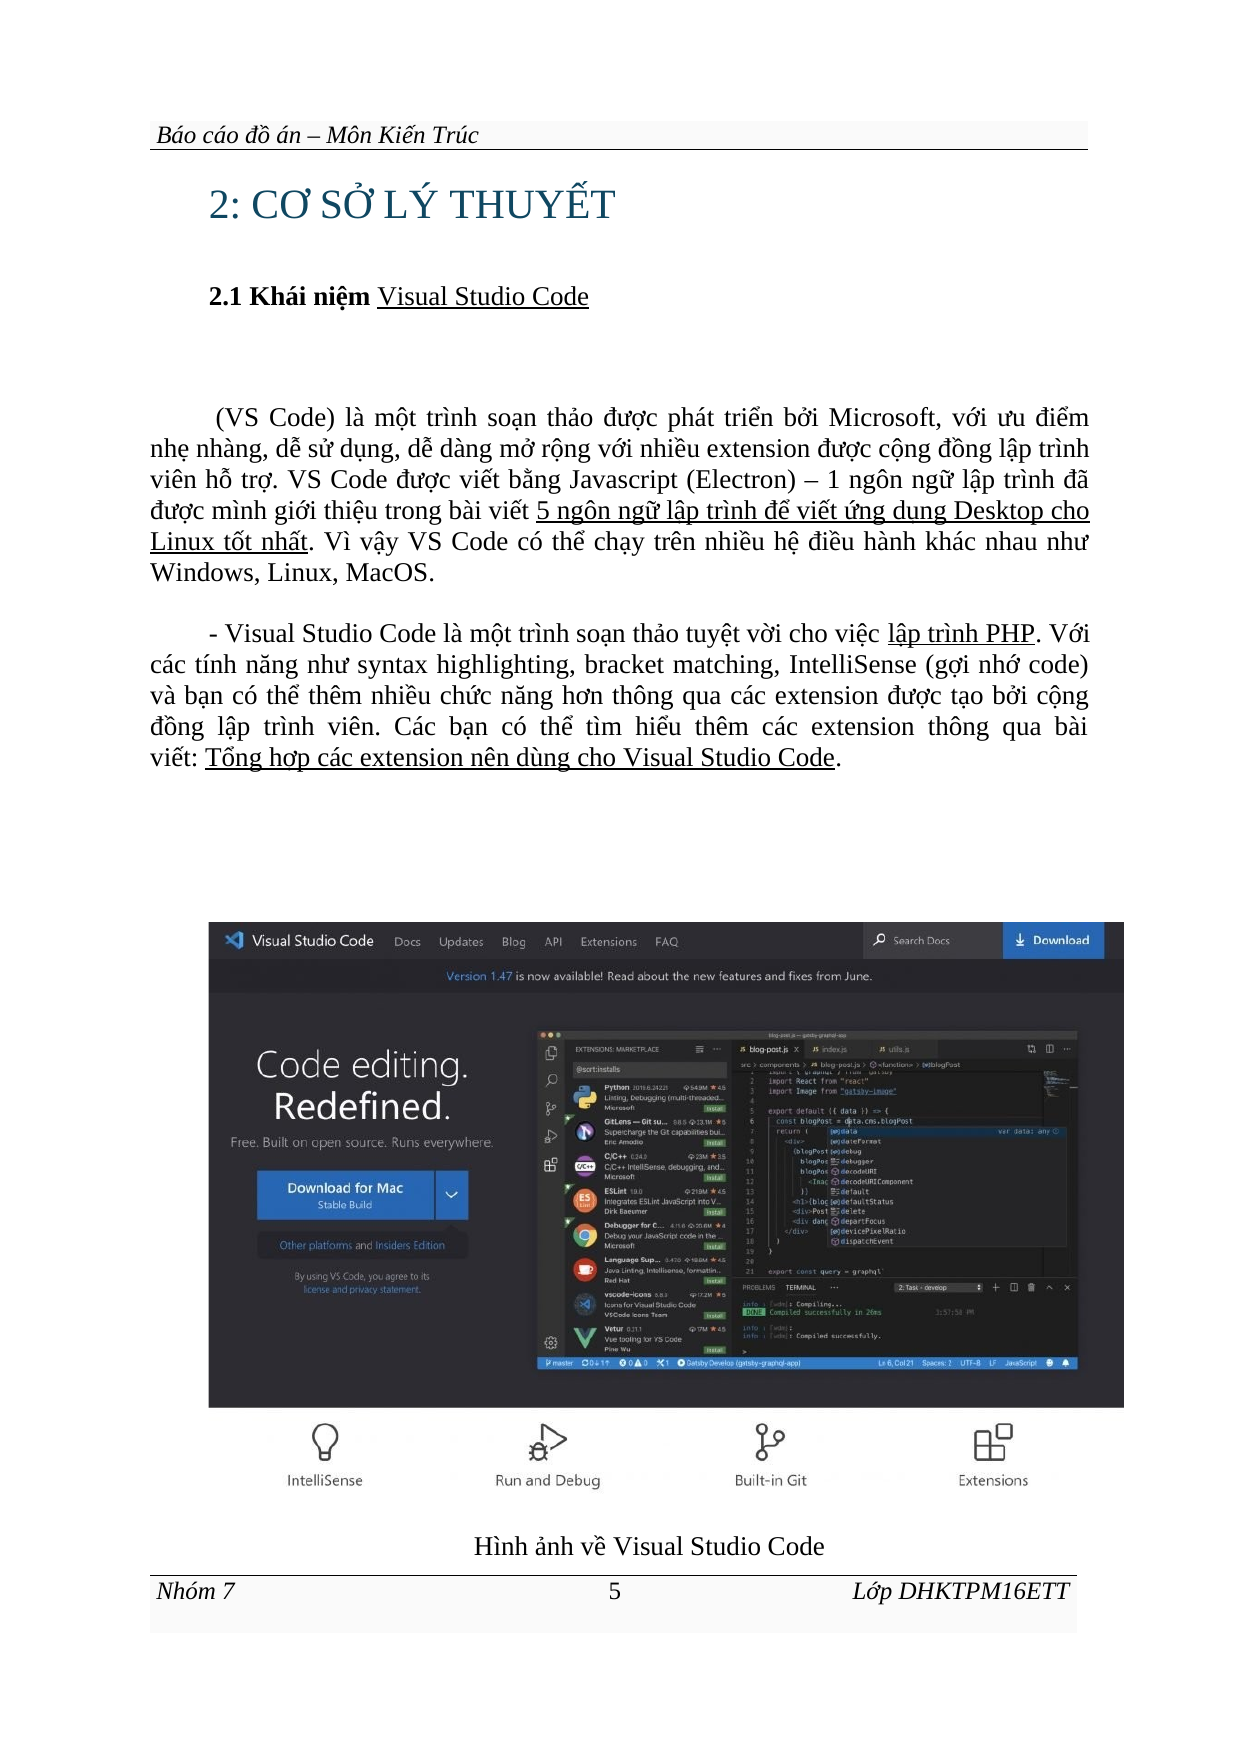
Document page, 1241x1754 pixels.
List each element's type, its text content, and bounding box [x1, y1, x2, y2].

text Hình ảnh về Visual Studio Code [150, 1530, 1090, 1561]
picture [208, 922, 1124, 1501]
text 2.1 Khái niệm Visual Studio Code [150, 280, 1090, 311]
text - Visual Studio Code là một trình soạn thảo tuyệt vời cho việc lập trình PHP. Với các tính năng như syntax highlighting, bracket matching, IntelliSense (gợi nhớ code) và bạn có thể thêm nhiều chức năng hơn thông qua các extension được tạo bởi cộng đồng lập trình viên. Các bạn có thể tìm hiểu thêm các extension thông qua bài viết: Tổng hợp các extension nên dùng cho Visual Studio Code. [150, 617, 1090, 772]
subtitle 2: CƠ SỞ LÝ THUYẾTTop of Form [150, 179, 1090, 227]
text (VS Code) là một trình soạn thảo được phát triển bởi Microsoft, với ưu điểm nhẹ nhàng, dễ sử dụng, dễ dàng mở rộng với nhiều extension được cộng đồng lập trình viên hỗ trợ. VS Code được viết bằng Javascript (Electron) – 1 ngôn ngữ lập trình đã được mình giới thiệu trong bài viết 5 ngôn ngữ lập trình để viết ứng dụng Desktop cho Linux tốt nhất. Vì vậy VS Code có thể chạy trên nhiều hệ điều hành khác nhau như Windows, Linux, MacOS. [150, 401, 1090, 588]
